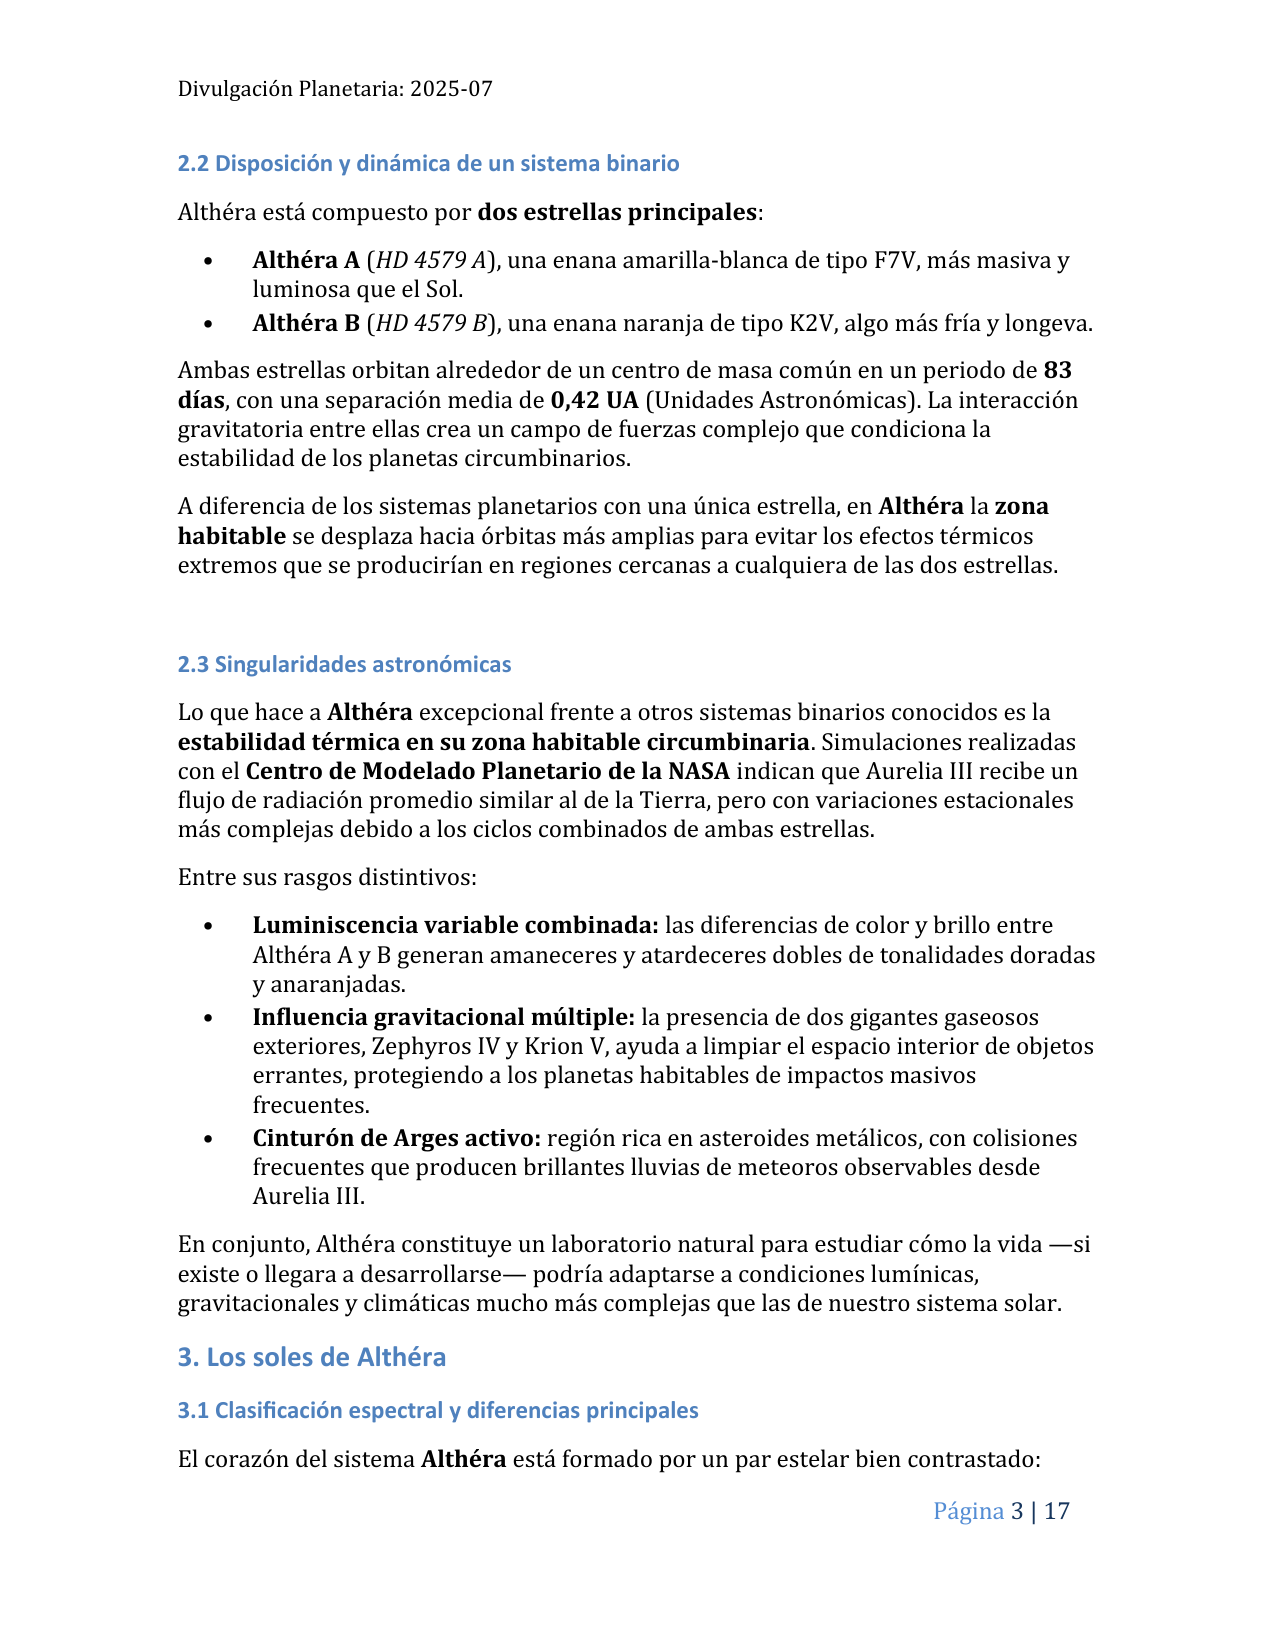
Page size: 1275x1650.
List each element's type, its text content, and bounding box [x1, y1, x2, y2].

list Althéra A (HD 4579 A), una enana amarilla-blanca de tipo F7V, más masiva y luminosa que el Sol. [202, 245, 1098, 303]
text En conjunto, Althéra constituye un laboratorio natural para estudiar cómo la vida —si existe o llegara a desarrollarse— podría adaptarse a condiciones lumínicas, gravitacionales y climáticas mucho más complejas que las de nuestro sistema solar. [177, 1229, 1098, 1317]
list Luminiscencia variable combinada: las diferencias de color y brillo entre Althéra A y B generan amaneceres y atardeceres dobles de tonalidades doradas y anaranjadas. [202, 910, 1098, 998]
text Althéra está compuesto por dos estrellas principales: [177, 197, 1098, 226]
list Influencia gravitacional múltiple: la presencia de dos gigantes gaseosos exteriores, Zephyros IV y Krion V, ayuda a limpiar el espacio interior de objetos errantes, protegiendo a los planetas habitables de impactos masivos frecuentes. [202, 1002, 1098, 1119]
list Cinturón de Arges activo: región rica en asteroides metálicos, con colisiones frecuentes que producen brillantes lluvias de meteoros observables desde Aurelia III. [202, 1122, 1098, 1210]
text Ambas estrellas orbitan alrededor de un centro de masa común en un periodo de 83 días, con una separación media de 0,42 UA (Unidades Astronómicas). La interacción gravitatoria entre ellas crea un campo de fuerzas complejo que condiciona la estabilidad de los planetas circumbinarios. [177, 355, 1098, 472]
text Entre sus rasgos distintivos: [177, 862, 1098, 891]
text El corazón del sistema Althéra está formado por un par estelar bien contrastado: [177, 1443, 1098, 1473]
list Althéra B (HD 4579 B), una enana naranja de tipo K2V, algo más fría y longeva. [202, 307, 1098, 336]
subtitle 2.3 Singularidades astronómicas [177, 648, 1098, 678]
subtitle 3.1 Clasificación espectral y diferencias principales [177, 1394, 1098, 1425]
subtitle 3. Los soles de Althéra [177, 1338, 1098, 1373]
subtitle 2.2 Disposición y dinámica de un sistema binario [177, 148, 1098, 178]
text Lo que hace a Althéra excepcional frente a otros sistemas binarios conocidos es la estabilidad térmica en su zona habitable circumbinaria. Simulaciones realizadas con el Centro de Modelado Planetario de la NASA indican que Aurelia III recibe un flujo de radiación promedio similar al de la Tierra, pero con variaciones estacionales más complejas debido a los ciclos combinados de ambas estrellas. [177, 697, 1098, 843]
text A diferencia de los sistemas planetarios con una única estrella, en Althéra la zona habitable se desplaza hacia órbitas más amplias para evitar los efectos térmicos extremos que se producirían en regiones cercanas a cualquiera de las dos estrellas. [177, 491, 1098, 579]
